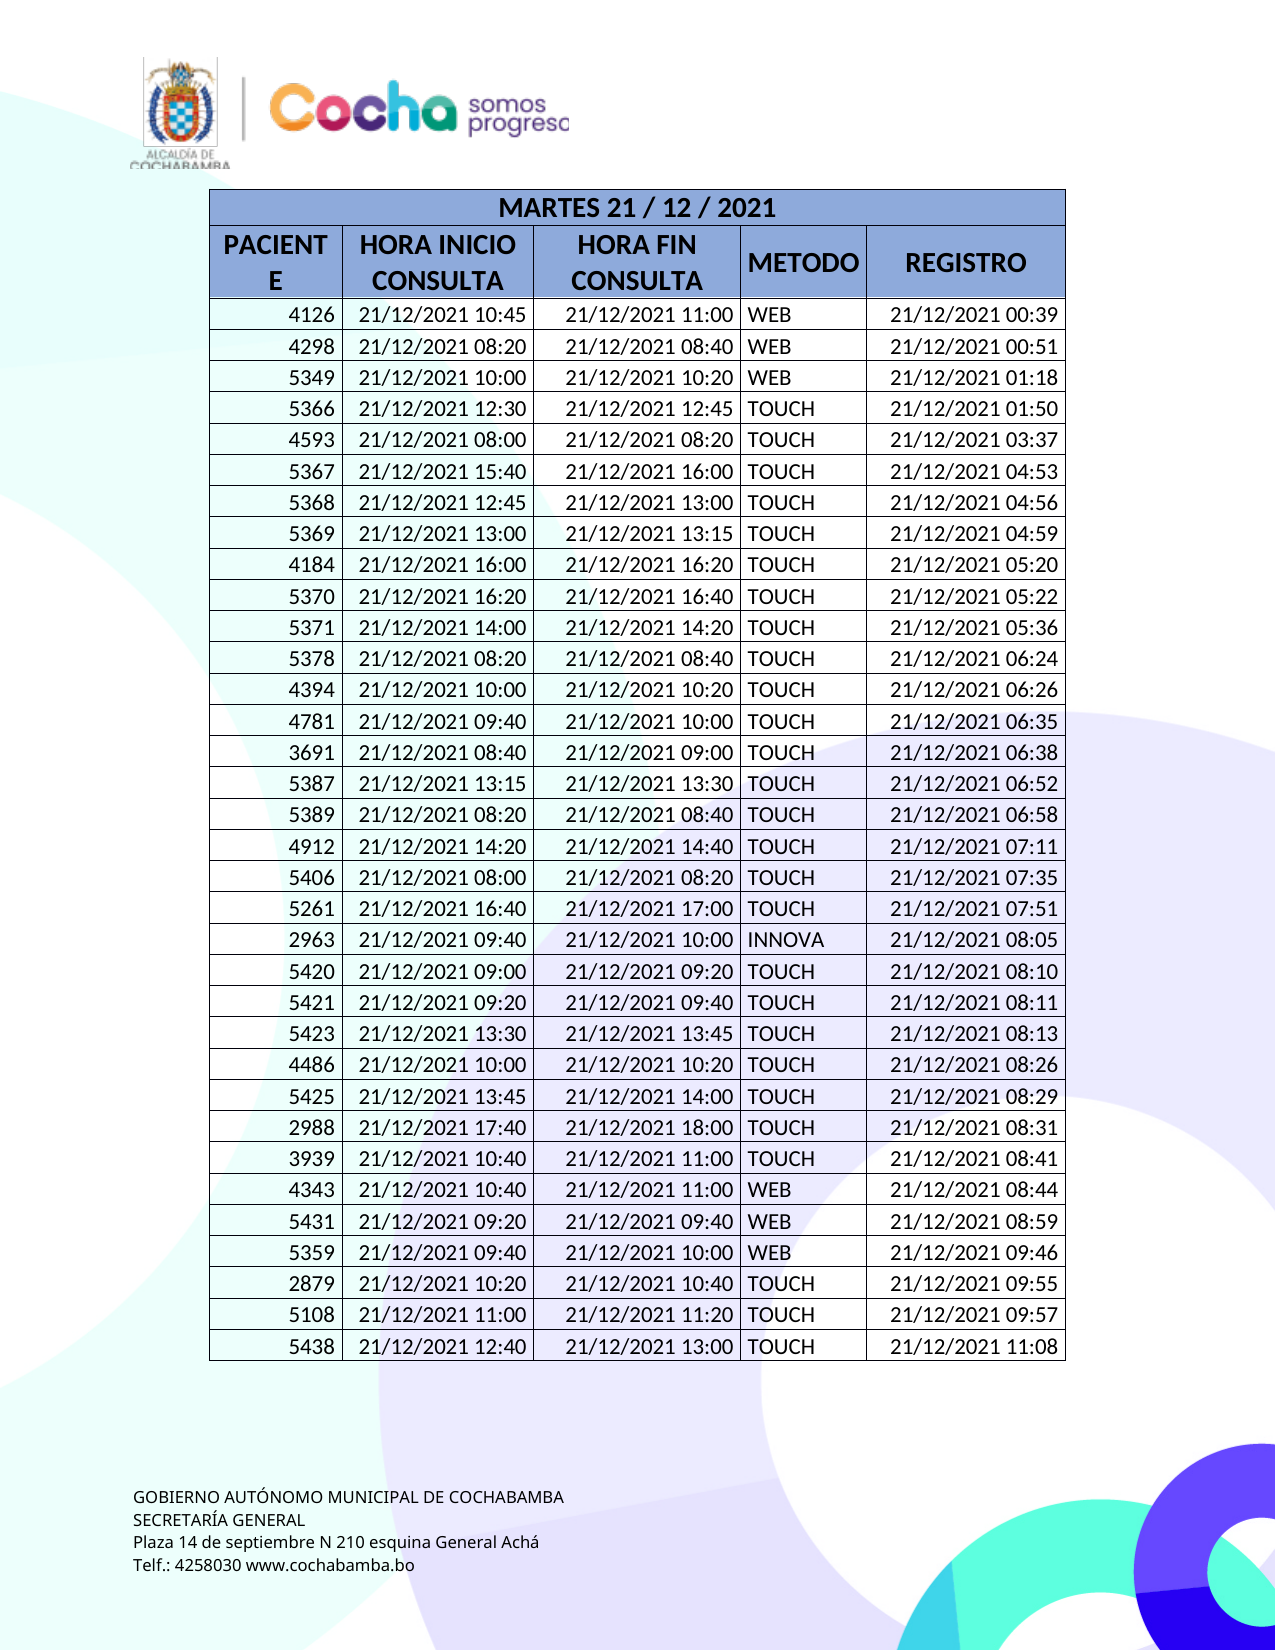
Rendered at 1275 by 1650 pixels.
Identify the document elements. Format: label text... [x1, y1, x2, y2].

table_cell WEB [741, 299, 866, 329]
table_cell 21/12/2021 09:46 [867, 1236, 1065, 1266]
table_cell 21/12/2021 09:40 [534, 1205, 740, 1235]
table_cell 5371 [210, 611, 342, 641]
table_cell TOUCH [741, 517, 866, 547]
table_cell 21/12/2021 06:26 [867, 674, 1065, 704]
table_cell 5359 [210, 1236, 342, 1266]
table_cell TOUCH [741, 611, 866, 641]
table_cell 21/12/2021 13:30 [343, 1017, 533, 1047]
table_cell 21/12/2021 09:20 [534, 955, 740, 985]
table_cell 2988 [210, 1111, 342, 1141]
table_cell 21/12/2021 05:22 [867, 580, 1065, 610]
table_cell 21/12/2021 12:45 [534, 392, 740, 422]
table_cell TOUCH [741, 1142, 866, 1172]
table_cell 21/12/2021 06:24 [867, 642, 1065, 672]
table_cell 21/12/2021 08:20 [343, 799, 533, 829]
table_cell 21/12/2021 07:11 [867, 830, 1065, 860]
table_cell WEB [741, 1205, 866, 1235]
table_cell 5431 [210, 1205, 342, 1235]
table_cell 5370 [210, 580, 342, 610]
table_cell 21/12/2021 15:40 [343, 455, 533, 485]
table_cell TOUCH [741, 674, 866, 704]
table_cell 21/12/2021 13:00 [534, 486, 740, 516]
table_cell 21/12/2021 01:50 [867, 392, 1065, 422]
table_cell TOUCH [741, 486, 866, 516]
table_cell 21/12/2021 10:00 [343, 361, 533, 391]
table_cell 4343 [210, 1174, 342, 1204]
table_cell TOUCH [741, 1330, 866, 1360]
table_cell 21/12/2021 10:40 [343, 1174, 533, 1204]
table_cell 3939 [210, 1142, 342, 1172]
table_cell 21/12/2021 13:00 [534, 1330, 740, 1360]
table_cell TOUCH [741, 1080, 866, 1110]
table_cell TOUCH [741, 892, 866, 922]
table_cell 5438 [210, 1330, 342, 1360]
table_cell 21/12/2021 08:26 [867, 1049, 1065, 1079]
table_cell 2963 [210, 924, 342, 954]
table_cell 21/12/2021 08:00 [343, 424, 533, 454]
table_cell 21/12/2021 06:35 [867, 705, 1065, 735]
table_cell TOUCH [741, 1267, 866, 1297]
table_cell 21/12/2021 16:40 [534, 580, 740, 610]
table_cell 21/12/2021 05:36 [867, 611, 1065, 641]
table_cell 4298 [210, 330, 342, 360]
table_cell 21/12/2021 09:40 [343, 705, 533, 735]
table_cell 21/12/2021 14:20 [534, 611, 740, 641]
table_cell 21/12/2021 11:00 [534, 1174, 740, 1204]
table_cell 21/12/2021 06:52 [867, 767, 1065, 797]
table_cell 5420 [210, 955, 342, 985]
table_cell PACIENTE [210, 226, 342, 297]
table_cell 5389 [210, 799, 342, 829]
table_cell WEB [741, 361, 866, 391]
table_cell 21/12/2021 09:00 [343, 955, 533, 985]
table_cell 21/12/2021 07:35 [867, 861, 1065, 891]
table_cell 21/12/2021 16:20 [534, 549, 740, 579]
table_cell 21/12/2021 05:20 [867, 549, 1065, 579]
table_cell 21/12/2021 13:45 [343, 1080, 533, 1110]
table_cell 21/12/2021 13:15 [534, 517, 740, 547]
table_cell 4184 [210, 549, 342, 579]
table_cell 4126 [210, 299, 342, 329]
table_cell HORA FIN CONSULTA [534, 226, 740, 297]
table_cell 3691 [210, 736, 342, 766]
table_cell 5369 [210, 517, 342, 547]
table_cell 21/12/2021 08:40 [534, 642, 740, 672]
table_cell TOUCH [741, 830, 866, 860]
table_cell 5425 [210, 1080, 342, 1110]
table_cell TOUCH [741, 705, 866, 735]
table_cell 21/12/2021 08:41 [867, 1142, 1065, 1172]
table_cell TOUCH [741, 767, 866, 797]
table_cell 21/12/2021 12:30 [343, 392, 533, 422]
table_cell 21/12/2021 16:40 [343, 892, 533, 922]
table_cell TOUCH [741, 1299, 866, 1329]
table_cell 21/12/2021 03:37 [867, 424, 1065, 454]
table_cell 21/12/2021 09:40 [343, 1236, 533, 1266]
table_cell TOUCH [741, 736, 866, 766]
table_cell 21/12/2021 08:20 [534, 424, 740, 454]
table_cell TOUCH [741, 549, 866, 579]
table_cell 5368 [210, 486, 342, 516]
table_cell TOUCH [741, 580, 866, 610]
table_cell HORA INICIO CONSULTA [343, 226, 533, 297]
table_cell 21/12/2021 08:05 [867, 924, 1065, 954]
table_cell 5349 [210, 361, 342, 391]
table_cell 21/12/2021 08:13 [867, 1017, 1065, 1047]
table_cell 5378 [210, 642, 342, 672]
table_cell 21/12/2021 10:00 [534, 705, 740, 735]
table_cell 21/12/2021 08:20 [343, 330, 533, 360]
table_cell 21/12/2021 11:08 [867, 1330, 1065, 1360]
table_cell TOUCH [741, 424, 866, 454]
table_cell 21/12/2021 17:00 [534, 892, 740, 922]
table_cell TOUCH [741, 955, 866, 985]
table_cell 21/12/2021 16:20 [343, 580, 533, 610]
table_cell 5421 [210, 986, 342, 1016]
table_cell 21/12/2021 10:00 [343, 1049, 533, 1079]
table_cell TOUCH [741, 392, 866, 422]
table_cell 21/12/2021 08:20 [534, 861, 740, 891]
table_cell 21/12/2021 07:51 [867, 892, 1065, 922]
table_cell 5366 [210, 392, 342, 422]
table_cell 21/12/2021 08:40 [534, 799, 740, 829]
table_cell 21/12/2021 10:40 [343, 1142, 533, 1172]
table_cell TOUCH [741, 455, 866, 485]
table_cell 21/12/2021 12:40 [343, 1330, 533, 1360]
table_cell 21/12/2021 08:40 [534, 330, 740, 360]
table_cell 21/12/2021 08:40 [343, 736, 533, 766]
table_cell 21/12/2021 13:15 [343, 767, 533, 797]
table_cell 5108 [210, 1299, 342, 1329]
table_cell 21/12/2021 08:10 [867, 955, 1065, 985]
table_cell 21/12/2021 08:44 [867, 1174, 1065, 1204]
table_cell WEB [741, 1174, 866, 1204]
table_cell 4781 [210, 705, 342, 735]
table_cell 21/12/2021 10:20 [343, 1267, 533, 1297]
table_cell 21/12/2021 04:56 [867, 486, 1065, 516]
table_cell 21/12/2021 17:40 [343, 1111, 533, 1141]
table_cell 21/12/2021 13:45 [534, 1017, 740, 1047]
table_cell 21/12/2021 10:00 [534, 924, 740, 954]
table_cell TOUCH [741, 986, 866, 1016]
table_cell 21/12/2021 14:40 [534, 830, 740, 860]
table_cell 4394 [210, 674, 342, 704]
table_cell 21/12/2021 01:18 [867, 361, 1065, 391]
table_cell 21/12/2021 11:00 [534, 299, 740, 329]
table_cell 21/12/2021 14:20 [343, 830, 533, 860]
table_cell TOUCH [741, 642, 866, 672]
table_cell 5406 [210, 861, 342, 891]
table_cell 21/12/2021 00:39 [867, 299, 1065, 329]
table_cell 2879 [210, 1267, 342, 1297]
table_cell INNOVA [741, 924, 866, 954]
table_cell 21/12/2021 18:00 [534, 1111, 740, 1141]
table_cell 21/12/2021 14:00 [534, 1080, 740, 1110]
table_cell 21/12/2021 04:59 [867, 517, 1065, 547]
table_cell TOUCH [741, 1017, 866, 1047]
table_cell 5261 [210, 892, 342, 922]
table_cell 4593 [210, 424, 342, 454]
table_cell TOUCH [741, 1111, 866, 1141]
table_cell 21/12/2021 09:20 [343, 986, 533, 1016]
table_cell 4486 [210, 1049, 342, 1079]
table_cell 21/12/2021 08:20 [343, 642, 533, 672]
table_cell 5423 [210, 1017, 342, 1047]
table_cell 21/12/2021 09:57 [867, 1299, 1065, 1329]
table_cell 21/12/2021 13:30 [534, 767, 740, 797]
table_cell 21/12/2021 06:58 [867, 799, 1065, 829]
table_cell 21/12/2021 11:00 [534, 1142, 740, 1172]
table_cell 4912 [210, 830, 342, 860]
table_cell 21/12/2021 08:59 [867, 1205, 1065, 1235]
table_cell 21/12/2021 10:20 [534, 674, 740, 704]
table_cell 21/12/2021 09:00 [534, 736, 740, 766]
table_cell TOUCH [741, 861, 866, 891]
table_cell 5387 [210, 767, 342, 797]
table_cell 21/12/2021 04:53 [867, 455, 1065, 485]
table_cell TOUCH [741, 1049, 866, 1079]
table_cell WEB [741, 330, 866, 360]
table_cell METODO [741, 226, 866, 297]
table_cell 21/12/2021 16:00 [343, 549, 533, 579]
table_cell 21/12/2021 09:40 [534, 986, 740, 1016]
table_cell 21/12/2021 00:51 [867, 330, 1065, 360]
table_cell 21/12/2021 09:20 [343, 1205, 533, 1235]
table_cell 21/12/2021 10:40 [534, 1267, 740, 1297]
table_cell 21/12/2021 10:00 [534, 1236, 740, 1266]
table_header MARTES 21 / 12 / 2021 [210, 190, 1065, 225]
table_cell 21/12/2021 10:00 [343, 674, 533, 704]
table_cell 21/12/2021 08:11 [867, 986, 1065, 1016]
table_cell 21/12/2021 16:00 [534, 455, 740, 485]
table_cell 21/12/2021 09:55 [867, 1267, 1065, 1297]
table_cell 21/12/2021 14:00 [343, 611, 533, 641]
table_cell 21/12/2021 13:00 [343, 517, 533, 547]
table_cell 21/12/2021 12:45 [343, 486, 533, 516]
table_cell 21/12/2021 10:20 [534, 361, 740, 391]
table_cell TOUCH [741, 799, 866, 829]
table_cell 21/12/2021 06:38 [867, 736, 1065, 766]
table_cell 21/12/2021 08:31 [867, 1111, 1065, 1141]
table_cell REGISTRO [867, 226, 1065, 297]
table_cell 21/12/2021 11:00 [343, 1299, 533, 1329]
table_cell 21/12/2021 10:45 [343, 299, 533, 329]
table_cell 21/12/2021 10:20 [534, 1049, 740, 1079]
table_cell 5367 [210, 455, 342, 485]
table_cell 21/12/2021 08:00 [343, 861, 533, 891]
table_cell 21/12/2021 08:29 [867, 1080, 1065, 1110]
table_cell WEB [741, 1236, 866, 1266]
table_cell 21/12/2021 11:20 [534, 1299, 740, 1329]
picture [0, 11, 1275, 1650]
table_cell 21/12/2021 09:40 [343, 924, 533, 954]
